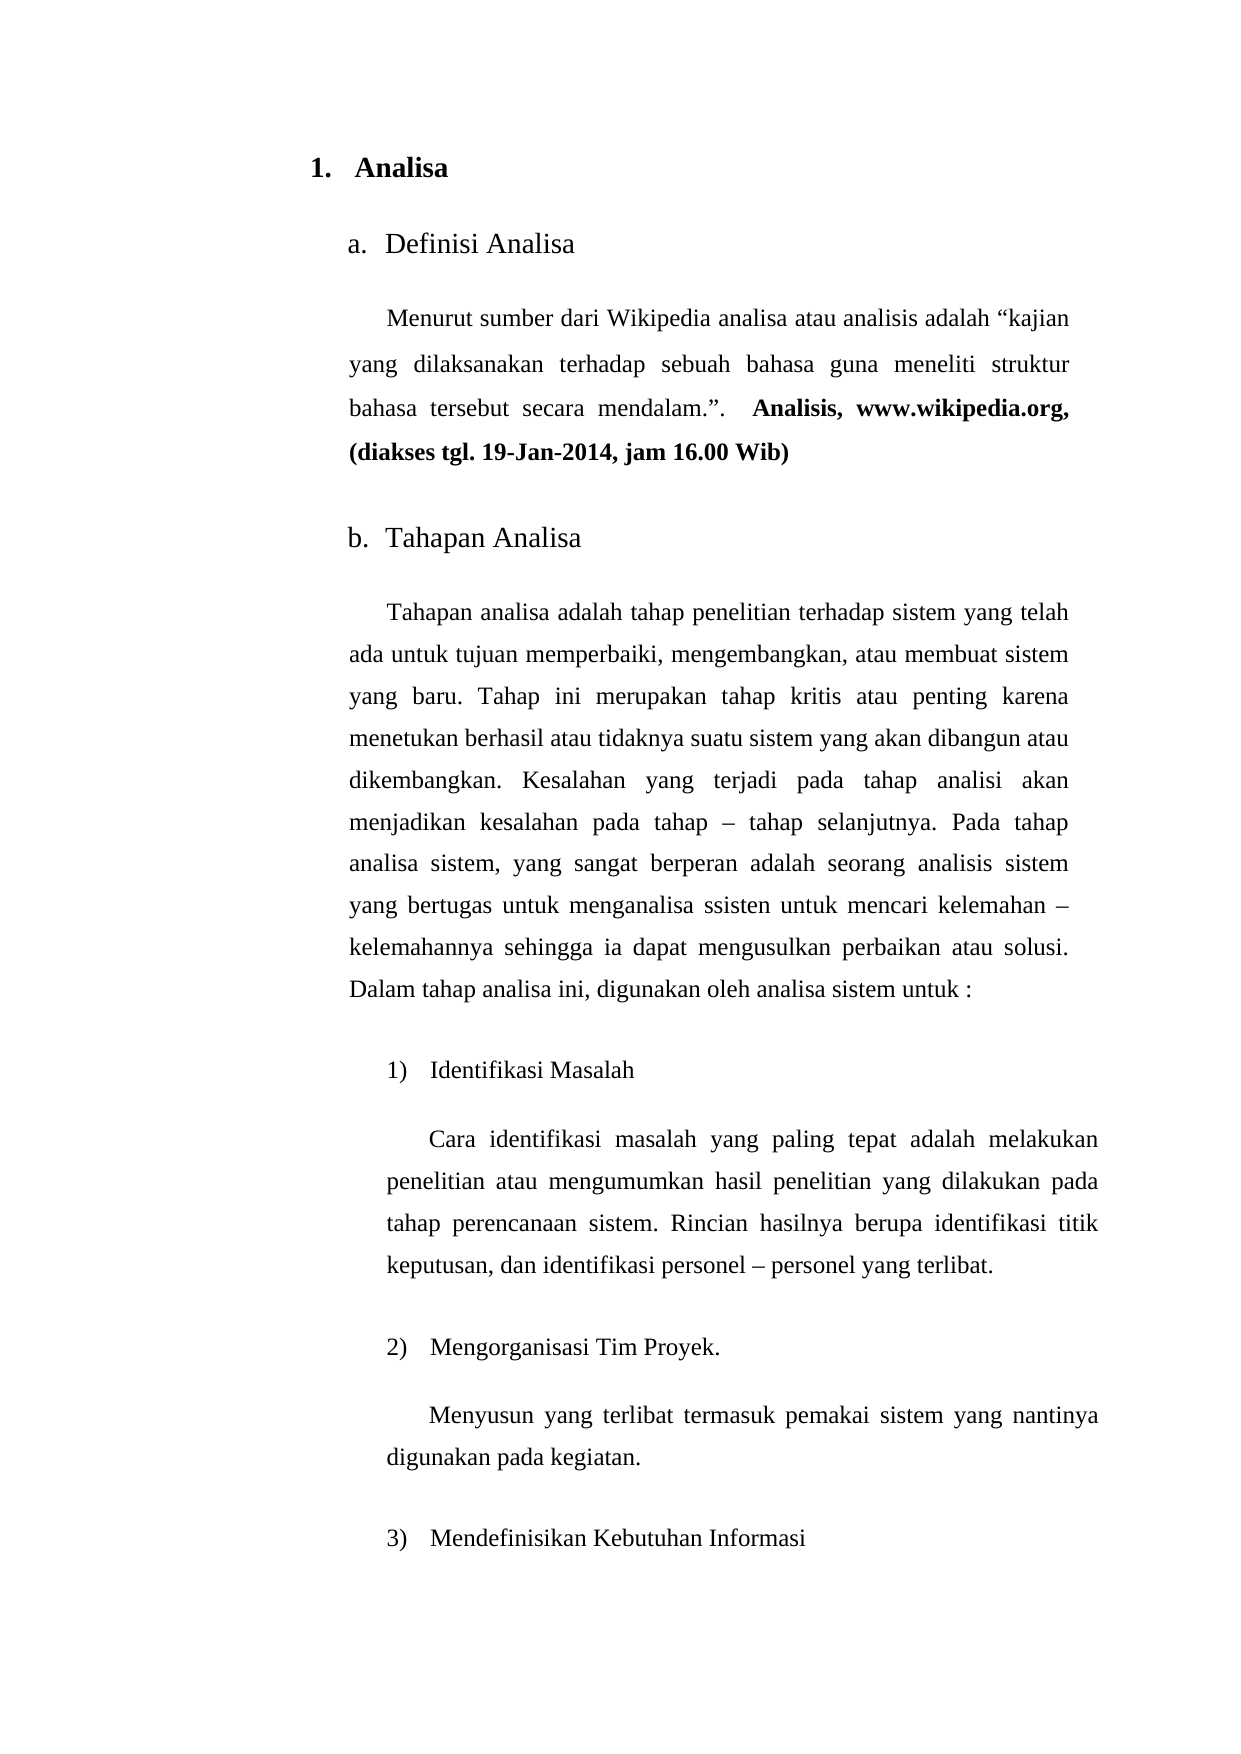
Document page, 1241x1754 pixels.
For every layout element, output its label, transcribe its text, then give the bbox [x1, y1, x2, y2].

list Definisi Analisa [347, 226, 1100, 259]
list Mengorganisasi Tim Proyek. [386, 1332, 1099, 1360]
text Menyusun yang terlibat termasuk pemakai sistem yang nantinya digunakan pada kegiatan. [386, 1400, 1099, 1471]
list Tahapan Analisa [347, 520, 1100, 554]
list Identifikasi Masalah [386, 1055, 1099, 1084]
text Cara identifikasi masalah yang paling tepat adalah melakukan penelitian atau mengumumkan hasil penelitian yang dilakukan pada tahap perencanaan sistem. Rincian hasilnya berupa identifikasi titik keputusan, dan identifikasi personel – personel yang terlibat. [386, 1124, 1099, 1279]
text Tahapan analisa adalah tahap penelitian terhadap sistem yang telah ada untuk tujuan memperbaiki, mengembangkan, atau membuat sistem yang baru. Tahap ini merupakan tahap kritis atau penting karena menetukan berhasil atau tidaknya suatu sistem yang akan dibangun atau dikembangkan. Kesalahan yang terjadi pada tahap analisi akan menjadikan kesalahan pada tahap – tahap selanjutnya. Pada tahap analisa sistem, yang sangat berperan adalah seorang analisis sistem yang bertugas untuk menganalisa ssisten untuk mencari kelemahan – kelemahannya sehingga ia dapat mengusulkan perbaikan atau solusi. Dalam tahap analisa ini, digunakan oleh analisa sistem untuk : [349, 597, 1069, 1003]
list Mendefinisikan Kebutuhan Informasi [386, 1523, 1099, 1552]
text Menurut sumber dari Wikipedia analisa atau analisis adalah “kajian yang dilaksanakan terhadap sebuah bahasa guna meneliti struktur bahasa tersebut secara mendalam.”. Analisis, www.wikipedia.org, (diakses tgl. 19-Jan-2014, jam 16.00 Wib) [349, 303, 1069, 466]
text 1. Analisa [310, 150, 1100, 183]
